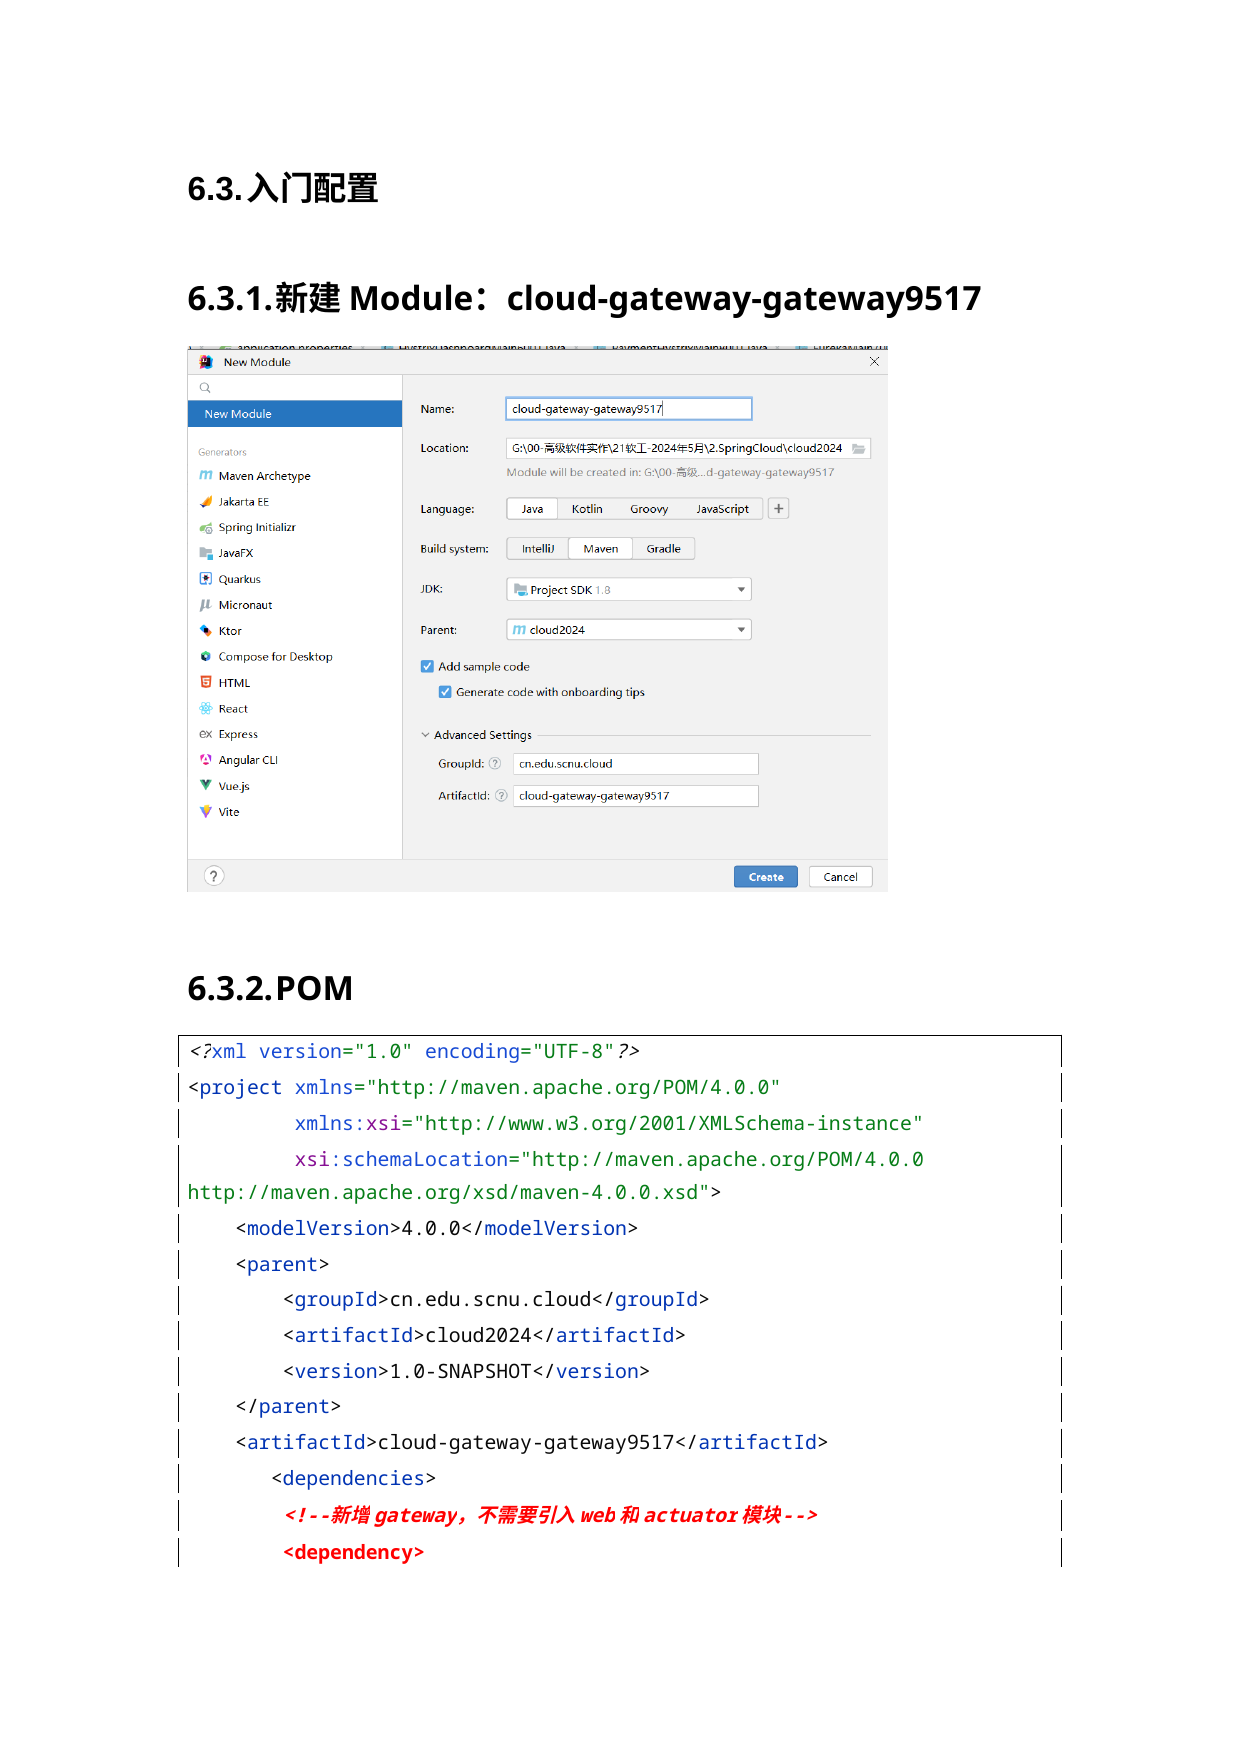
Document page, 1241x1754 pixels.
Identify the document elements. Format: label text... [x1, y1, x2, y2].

text xmlns:xsi="http://www.w3.org/2001/XMLSchema-instance" [179, 1109, 1061, 1138]
text <dependency> [179, 1538, 1061, 1567]
subtitle 新建Module：cloud-gateway-gateway9517 [187, 272, 1053, 320]
text <dependencies> [179, 1464, 1061, 1493]
text <!--新增gateway，不需要引入web和actuator模块--> [179, 1500, 1061, 1531]
picture [187, 346, 888, 892]
text <groupId>cn.edu.scnu.cloud</groupId> [179, 1286, 1061, 1315]
text </parent> [179, 1393, 1061, 1422]
text <artifactId>cloud-gateway-gateway9517</artifactId> [178, 1428, 1061, 1458]
text <project xmlns="http://maven.apache.org/POM/4.0.0" [179, 1073, 1061, 1102]
text xsi:schemaLocation="http://maven.apache.org/POM/4.0.0 http://maven.apache.org/xsd/maven-4.0.0.xsd"> [179, 1145, 1061, 1207]
text <modelVersion>4.0.0</modelVersion> [179, 1214, 1061, 1243]
subtitle POM [187, 964, 1053, 1010]
text <artifactId>cloud2024</artifactId> [179, 1321, 1061, 1350]
text <?xml version="1.0" encoding="UTF-8"?> [179, 1036, 1061, 1067]
text <version>1.0-SNAPSHOT</version> [179, 1357, 1061, 1386]
subtitle 入门配置 [187, 162, 1053, 210]
text <parent> [179, 1250, 1061, 1279]
